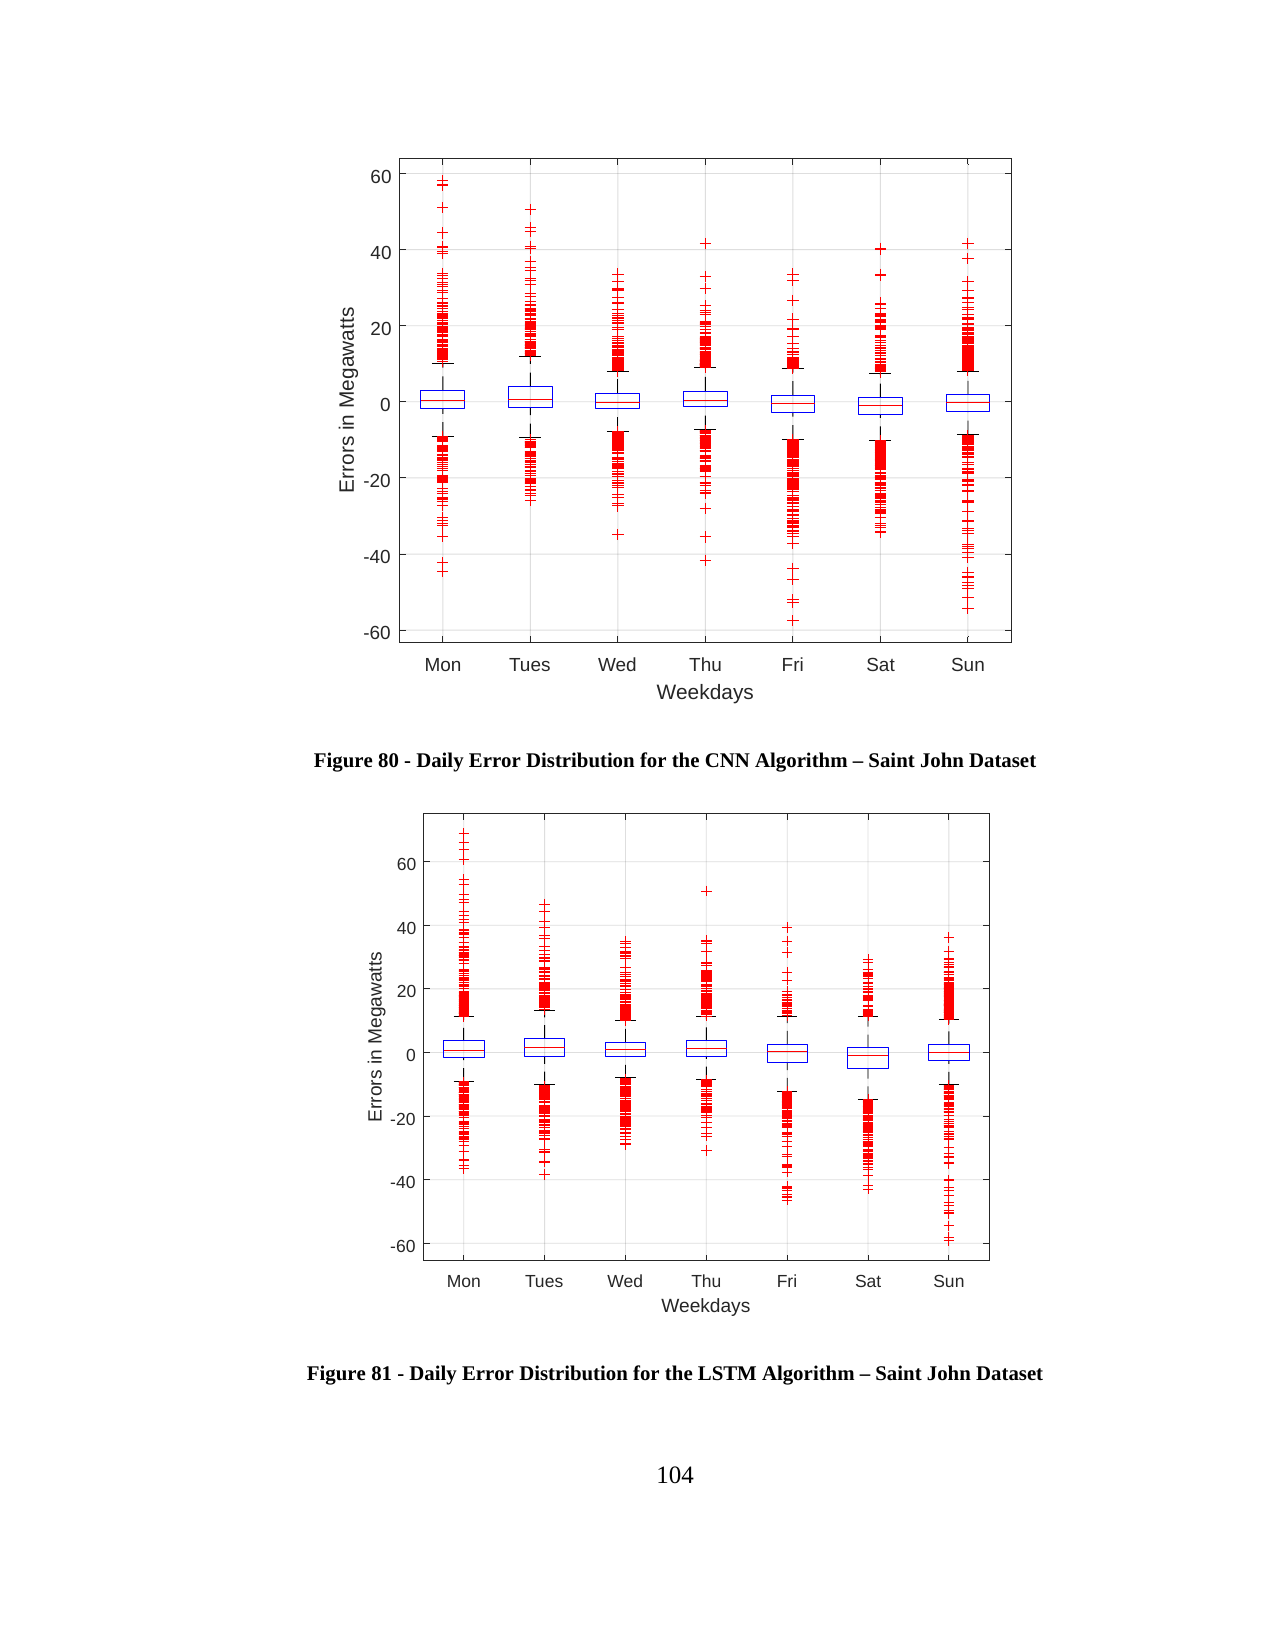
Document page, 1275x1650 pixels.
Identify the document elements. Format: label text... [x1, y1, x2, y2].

text Figure - Daily Error Distribution for the CNN Algorithm – Saint John Dataset [225, 747, 1125, 772]
text Figure - Daily Error Distribution for the LSTM Algorithm – Saint John Dataset [225, 1361, 1125, 1385]
